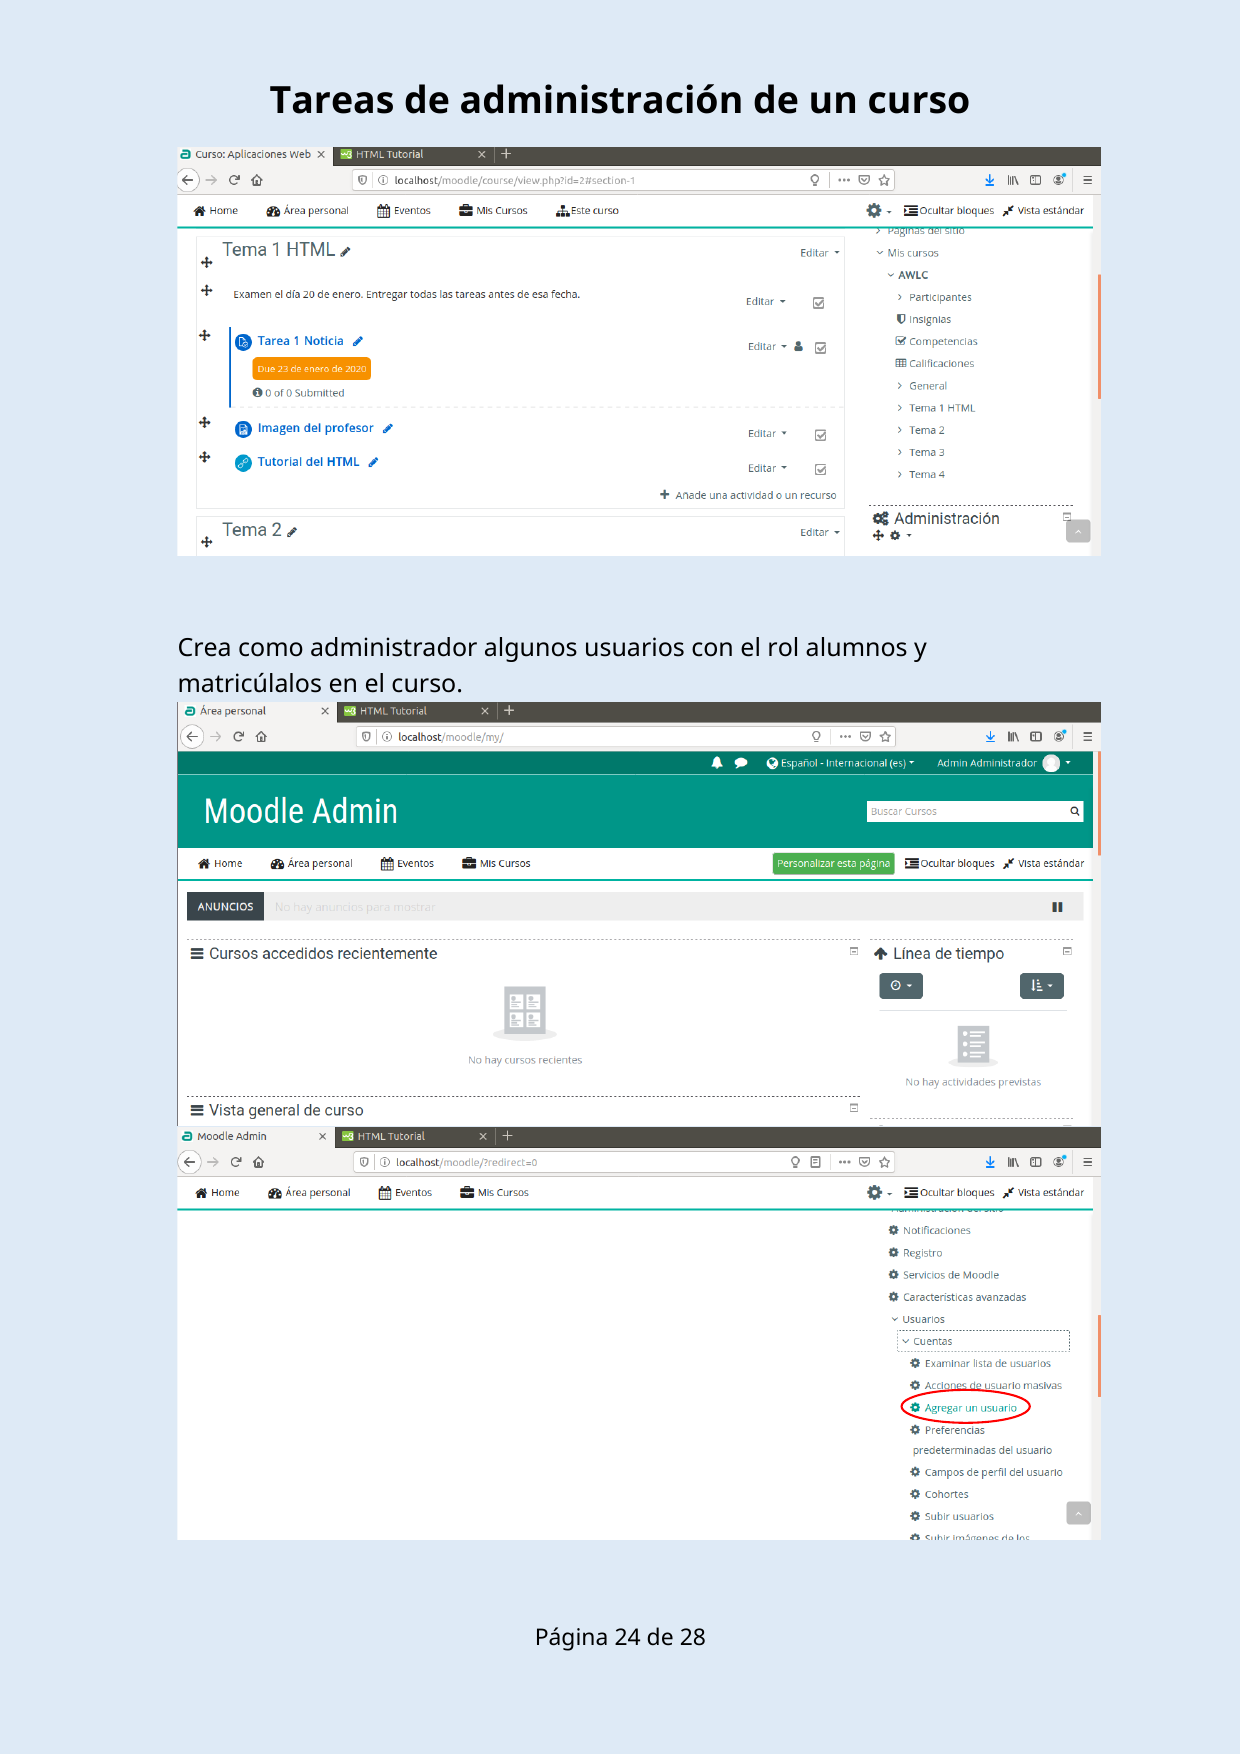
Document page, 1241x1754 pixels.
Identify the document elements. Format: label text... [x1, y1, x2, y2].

picture [177, 1127, 1101, 1540]
picture [177, 702, 1101, 1126]
picture [177, 147, 1101, 556]
subtitle Crea como administrador algunos usuarios con el rol alumnos y matricúlalos en el curso. [177, 629, 1063, 700]
